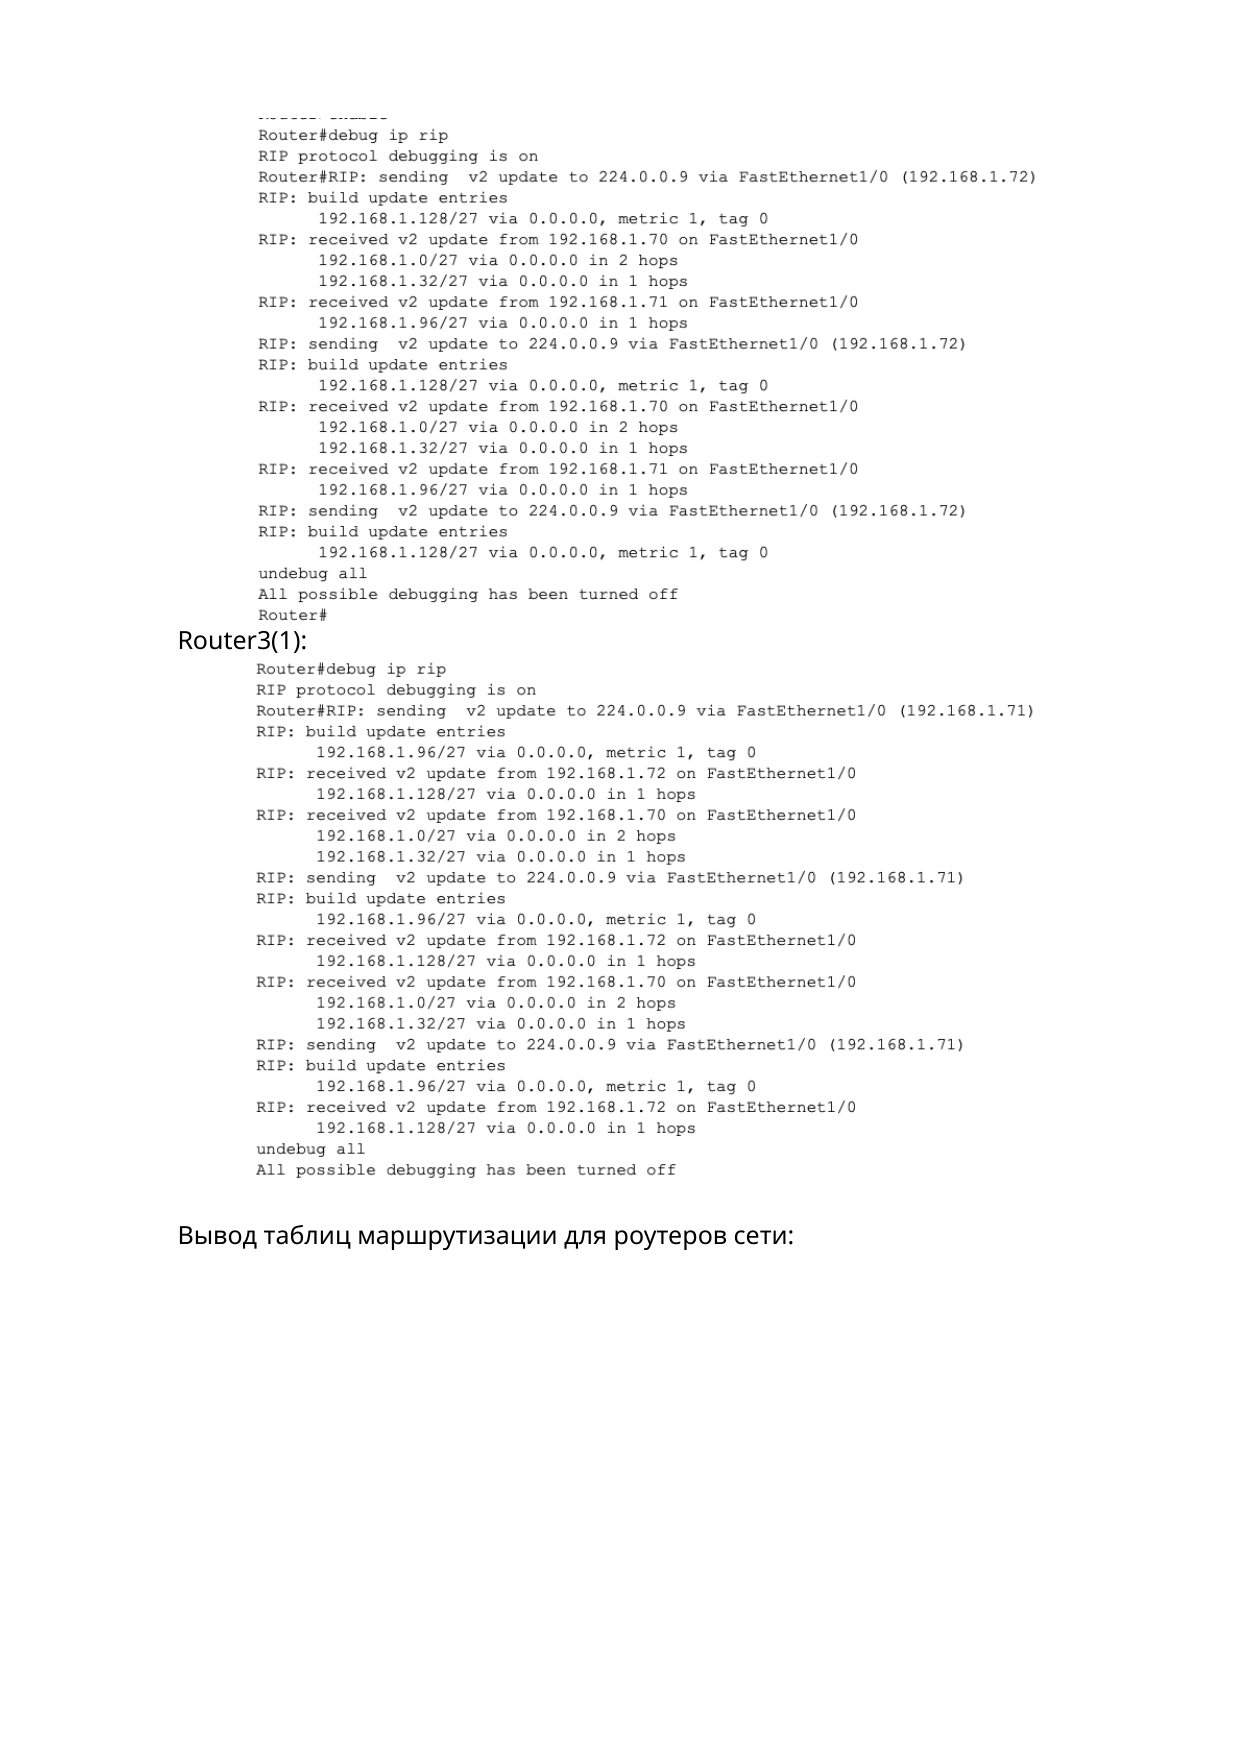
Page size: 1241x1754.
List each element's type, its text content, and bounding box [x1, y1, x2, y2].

text Router3(1): [177, 622, 1152, 656]
text Вывод таблиц маршрутизации для роутеров сети: [177, 1217, 1152, 1252]
picture [251, 118, 1072, 623]
picture [251, 656, 1049, 1184]
